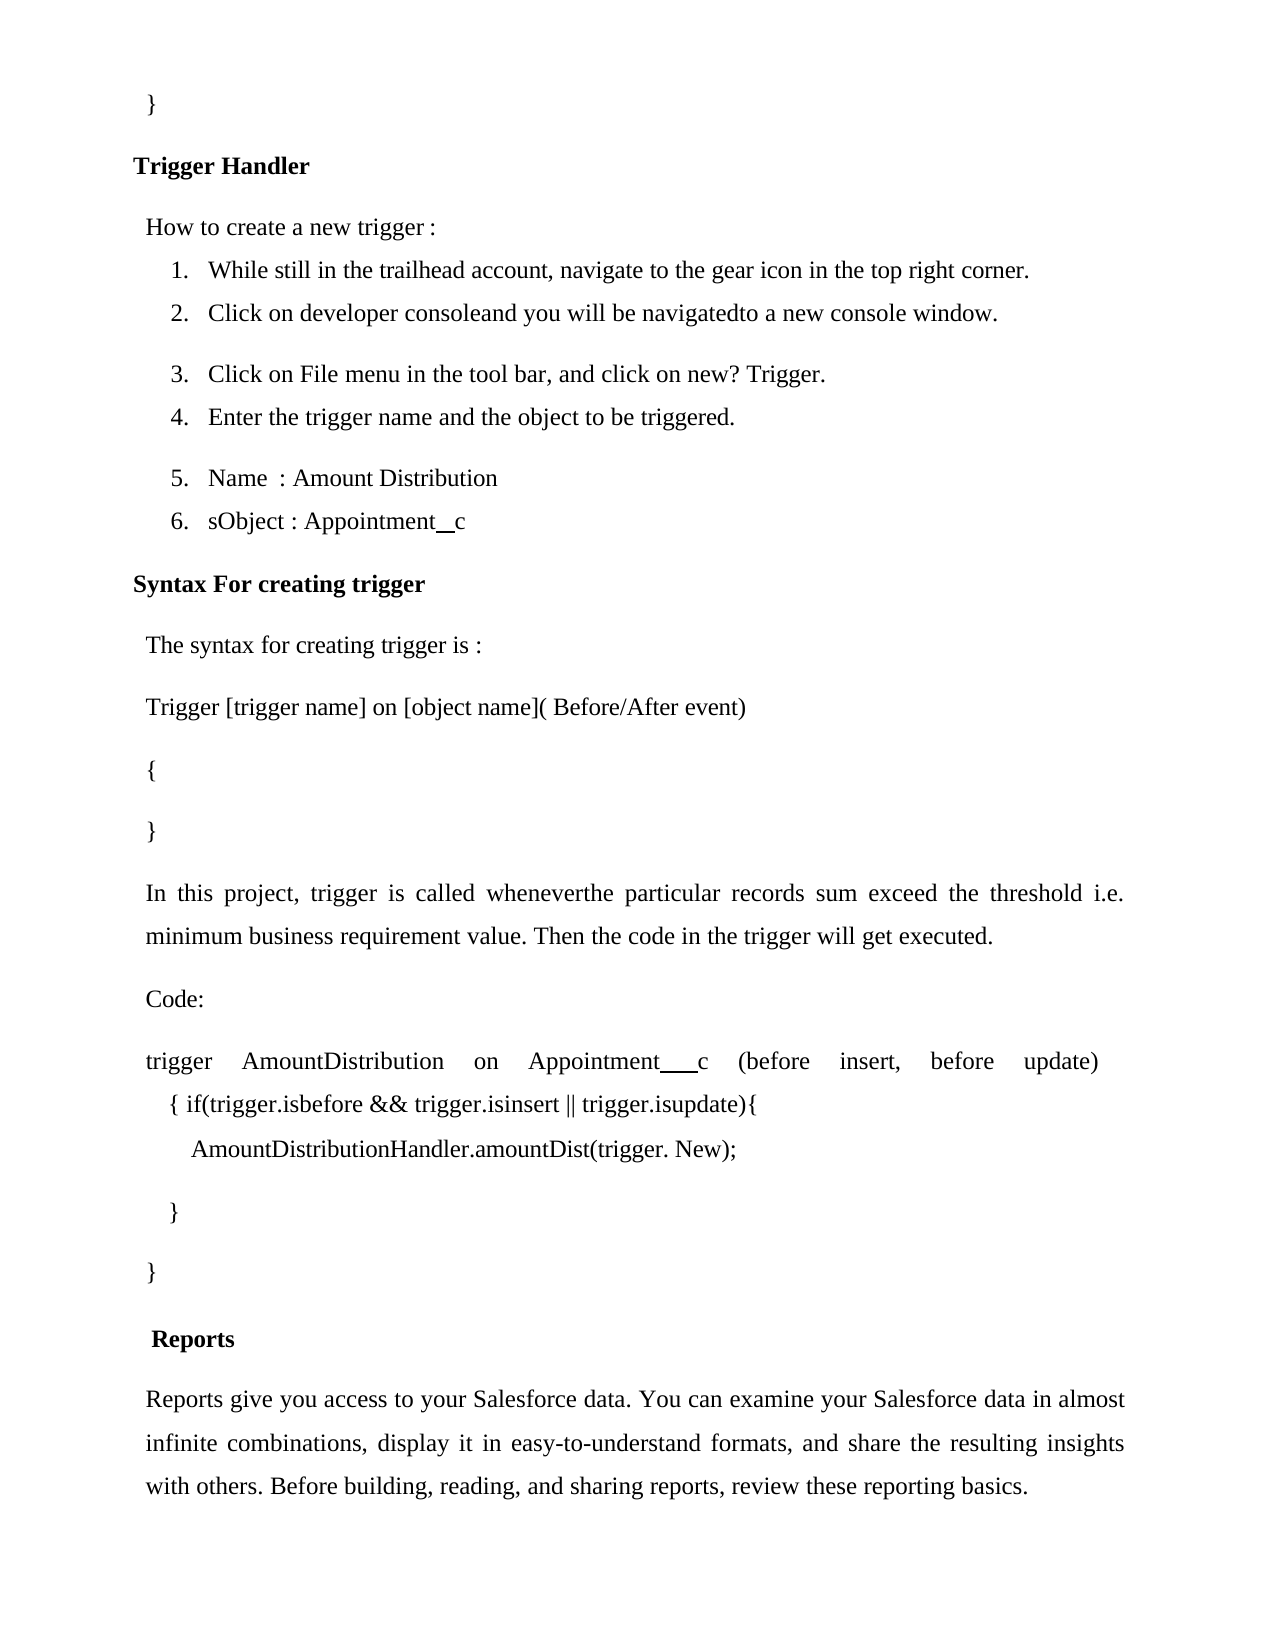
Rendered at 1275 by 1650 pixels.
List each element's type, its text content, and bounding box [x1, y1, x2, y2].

subtitle Syntax For creating trigger [133, 569, 1125, 598]
list Name : Amount Distribution [170, 463, 1125, 492]
text In this project, trigger is called wheneverthe particular records sum exceed the threshold i.e. minimum business requirement value. Then the code in the trigger will get executed. [145, 878, 1125, 950]
text Reports give you access to your Salesforce data. You can examine your Salesforce data in almost infinite combinations, display it in easy-to-understand formats, and share the resulting insights with others. Before building, reading, and sharing reports, review these reporting basics. [145, 1384, 1125, 1499]
text How to create a new trigger : [145, 212, 1125, 241]
text trigger AmountDistribution on Appointment c (before insert, before update) { if(trigger.isbefore && trigger.isinsert || trigger.isupdate){ [146, 1046, 1099, 1118]
text Trigger [trigger name] on [object name]( Before/After event) [145, 692, 1125, 721]
list Click on File menu in the tool bar, and click on new? Trigger. [170, 359, 1125, 388]
subtitle Trigger Handler [133, 151, 1125, 180]
list sObject : Appointment c [170, 506, 1125, 535]
text AmountDistributionHandler.amountDist(trigger. New); [191, 1134, 1125, 1163]
text The syntax for creating trigger is : [145, 630, 1125, 659]
text } [168, 1197, 1125, 1225]
text } [145, 1257, 1125, 1286]
list Click on developer consoleand you will be navigatedto a new console window. [170, 298, 1125, 327]
text { [145, 755, 1125, 784]
list Enter the trigger name and the object to be triggered. [170, 402, 1125, 431]
text } [145, 89, 1125, 117]
text } [145, 816, 1125, 844]
list While still in the trailhead account, navigate to the gear icon in the top right corner. [170, 255, 1125, 284]
text Code: [145, 984, 1125, 1013]
subtitle Reports [151, 1324, 1125, 1352]
